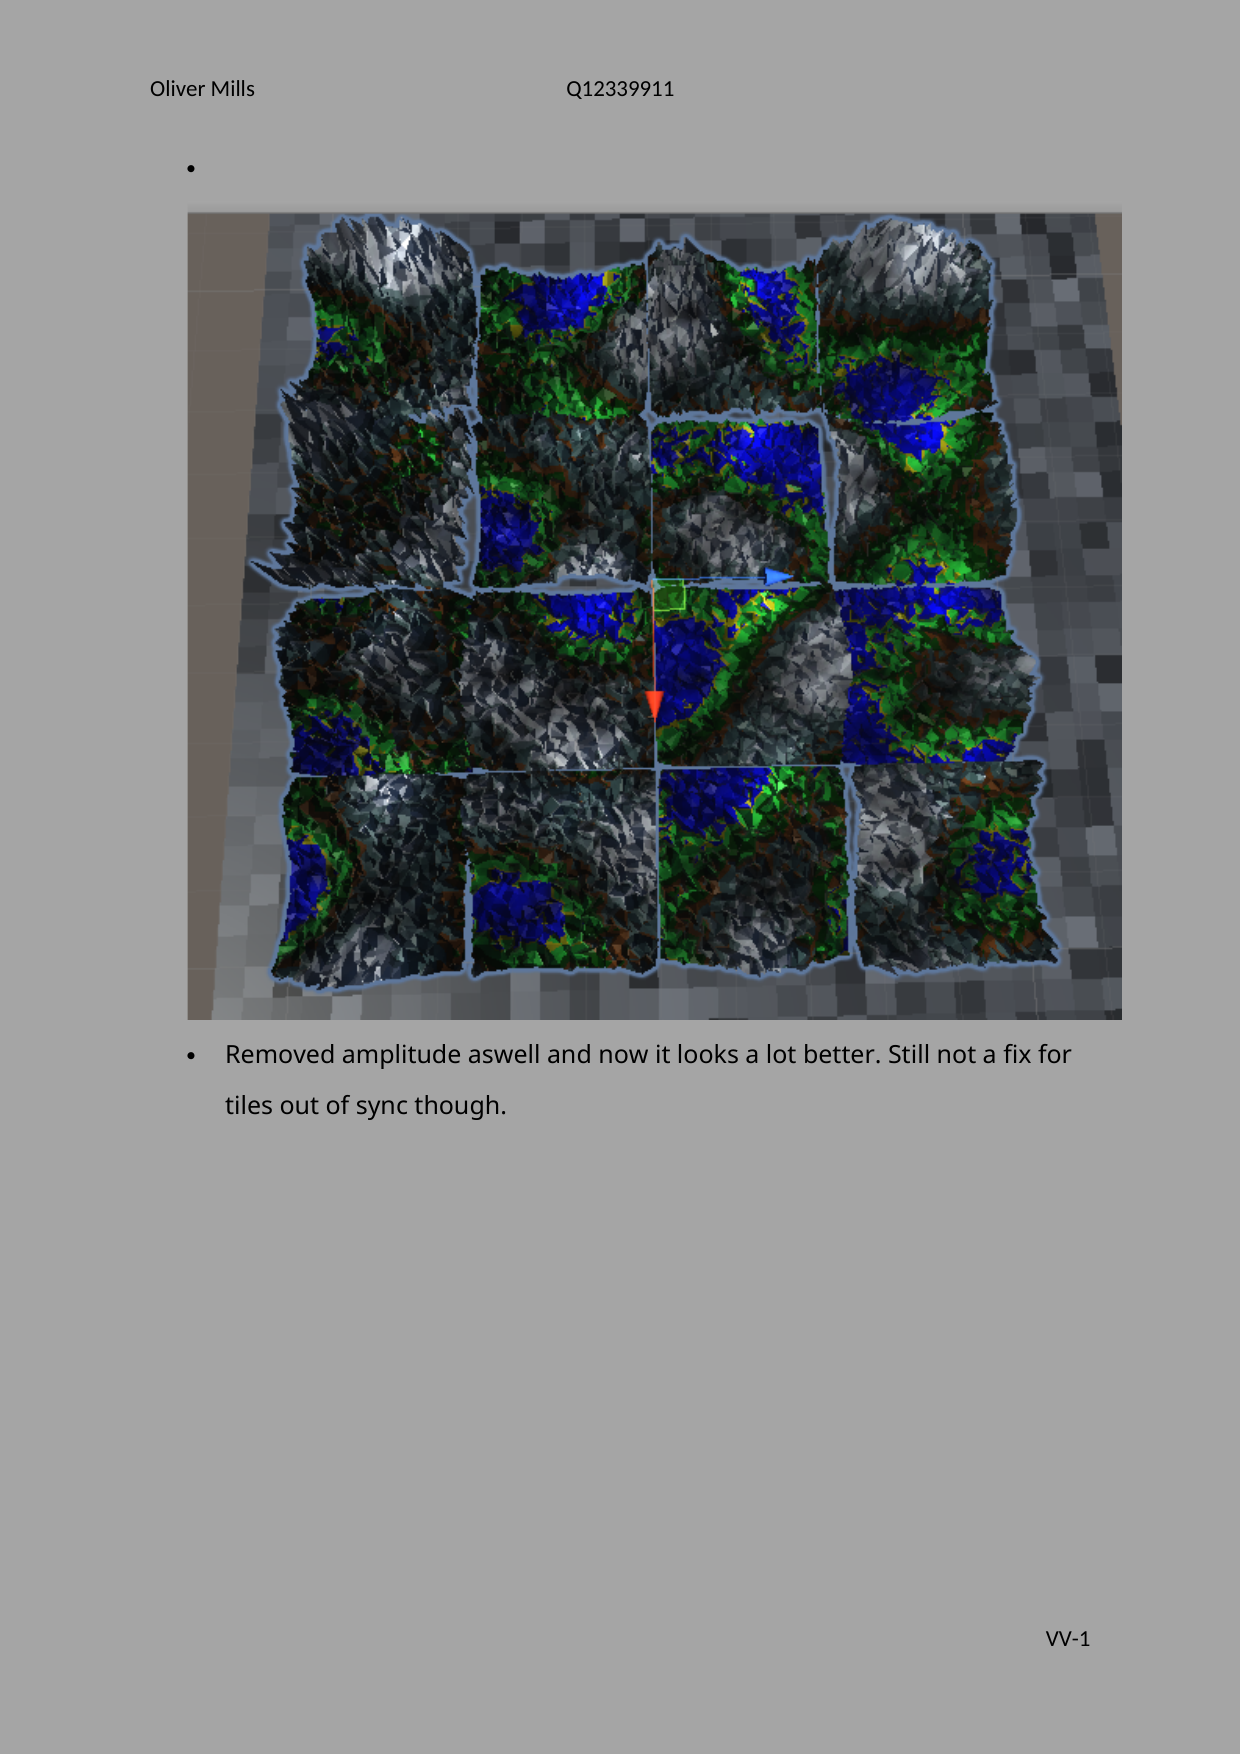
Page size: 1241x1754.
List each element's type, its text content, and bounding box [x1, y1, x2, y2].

picture [187, 201, 1122, 1020]
list Removed amplitude aswell and now it looks a lot better. Still not a fix for tiles out of sync though. [187, 1037, 1090, 1122]
